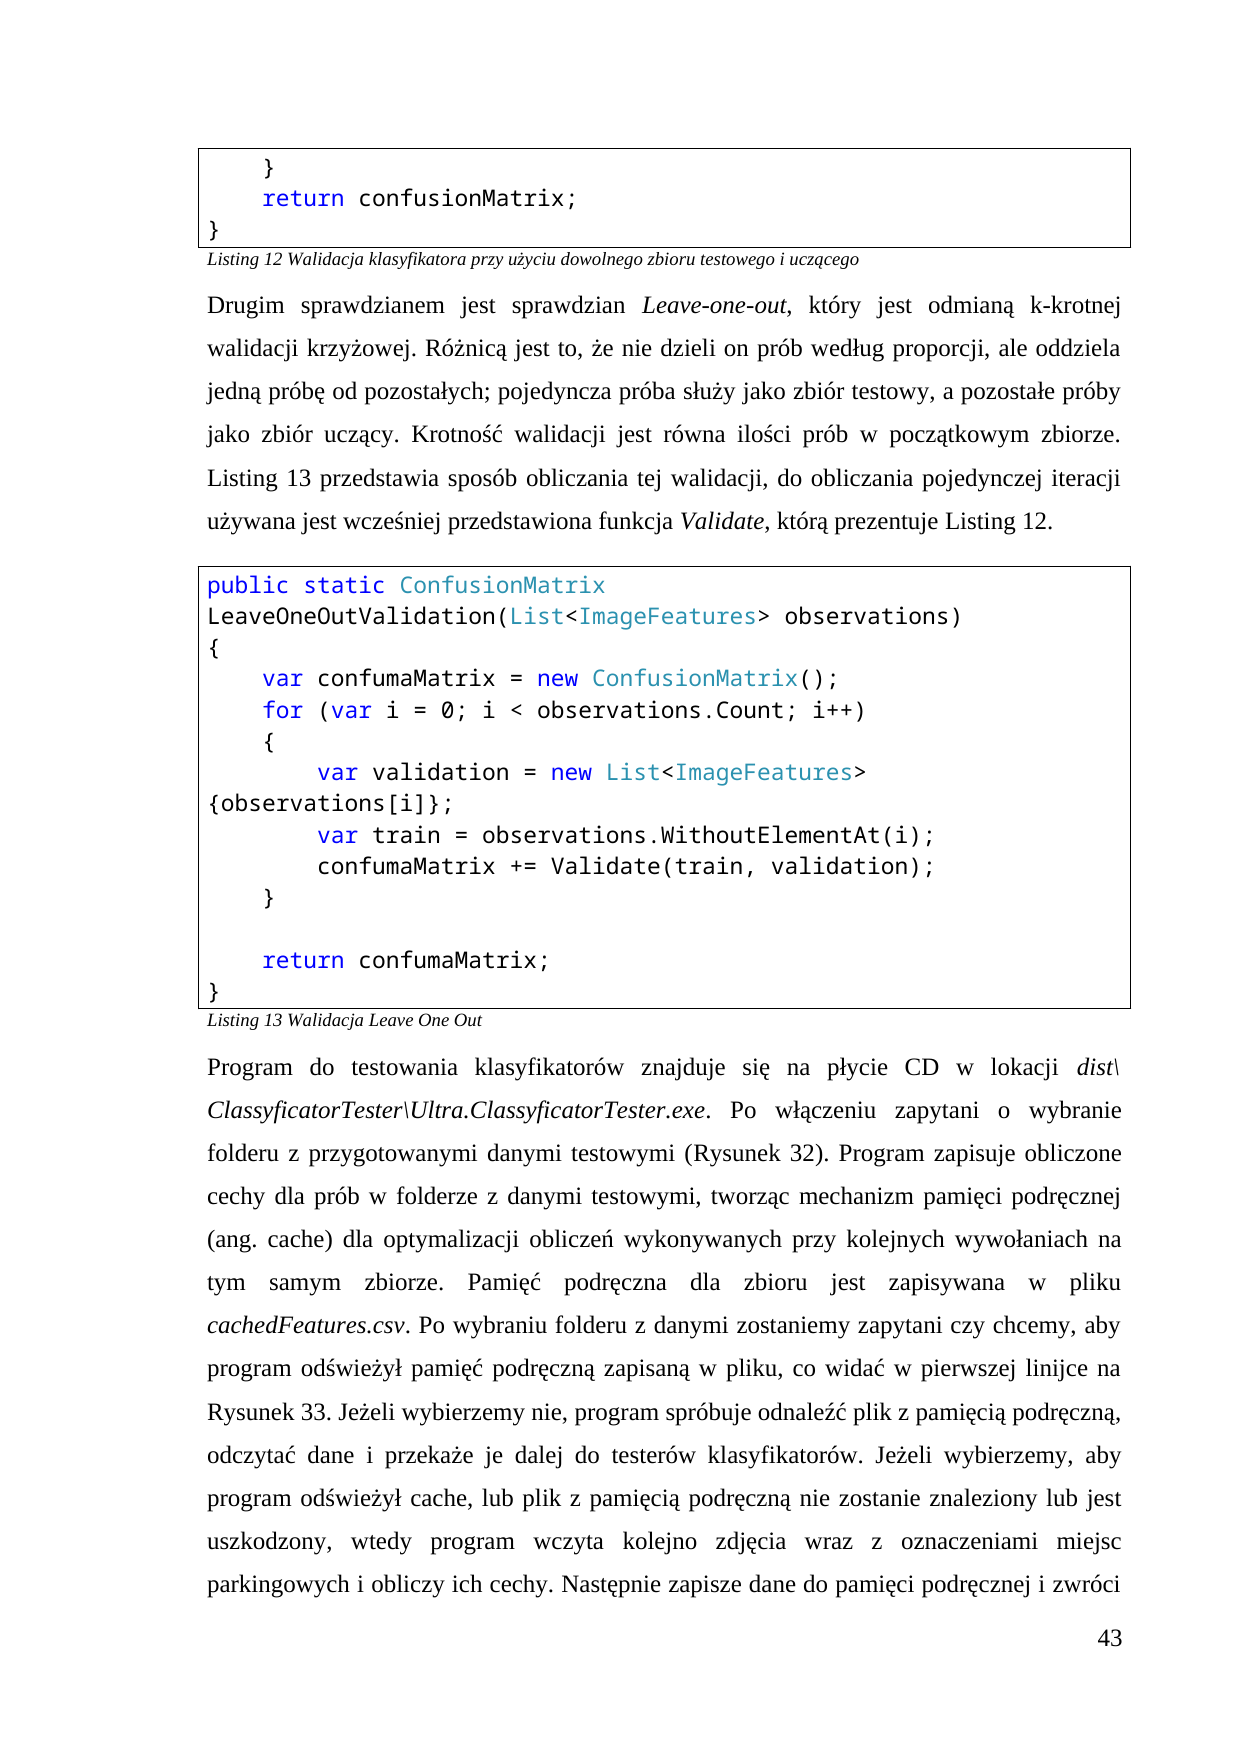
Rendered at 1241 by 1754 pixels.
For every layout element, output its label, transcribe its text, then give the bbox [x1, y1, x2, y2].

list { [207, 631, 1122, 662]
list confumaMatrix += Validate(train, validation); [207, 850, 1122, 881]
text Drugim sprawdzianem jest sprawdzian Leave-one-out, który jest odmianą k-krotnej walidacji krzyżowej. Różnicą jest to, że nie dzieli on prób według proporcji, ale oddziela jedną próbę od pozostałych; pojedyncza próba służy jako zbiór testowy, a pozostałe próby jako zbiór uczący. Krotność walidacji jest równa ilości prób w początkowym zbiorze. Listing 13 przedstawia sposób obliczania tej walidacji, do obliczania pojedynczej iteracji używana jest wcześniej przedstawiona funkcja Validate, którą prezentuje Listing 12. [207, 290, 1122, 534]
list } [199, 972, 1130, 1008]
list var confumaMatrix = new ConfusionMatrix(); [207, 662, 1122, 694]
list return confumaMatrix; [207, 944, 1122, 972]
text Listing 12 Walidacja klasyfikatora przy użyciu dowolnego zbioru testowego i uczącego [207, 248, 1122, 269]
list } [207, 881, 1122, 912]
text Listing 13 Walidacja Leave One Out [207, 1009, 1122, 1031]
list } [199, 149, 1130, 182]
list var validation = new List<ImageFeatures> {observations[i]}; [207, 756, 1122, 819]
list var train = observations.WithoutElementAt(i); [207, 819, 1122, 850]
list return confusionMatrix; [207, 182, 1122, 210]
list for (var i = 0; i < observations.Count; i++) [207, 694, 1122, 725]
list } [199, 210, 1130, 247]
list { [207, 725, 1122, 756]
list public static ConfusionMatrix LeaveOneOutValidation(List<ImageFeatures> observations) [199, 567, 1130, 631]
